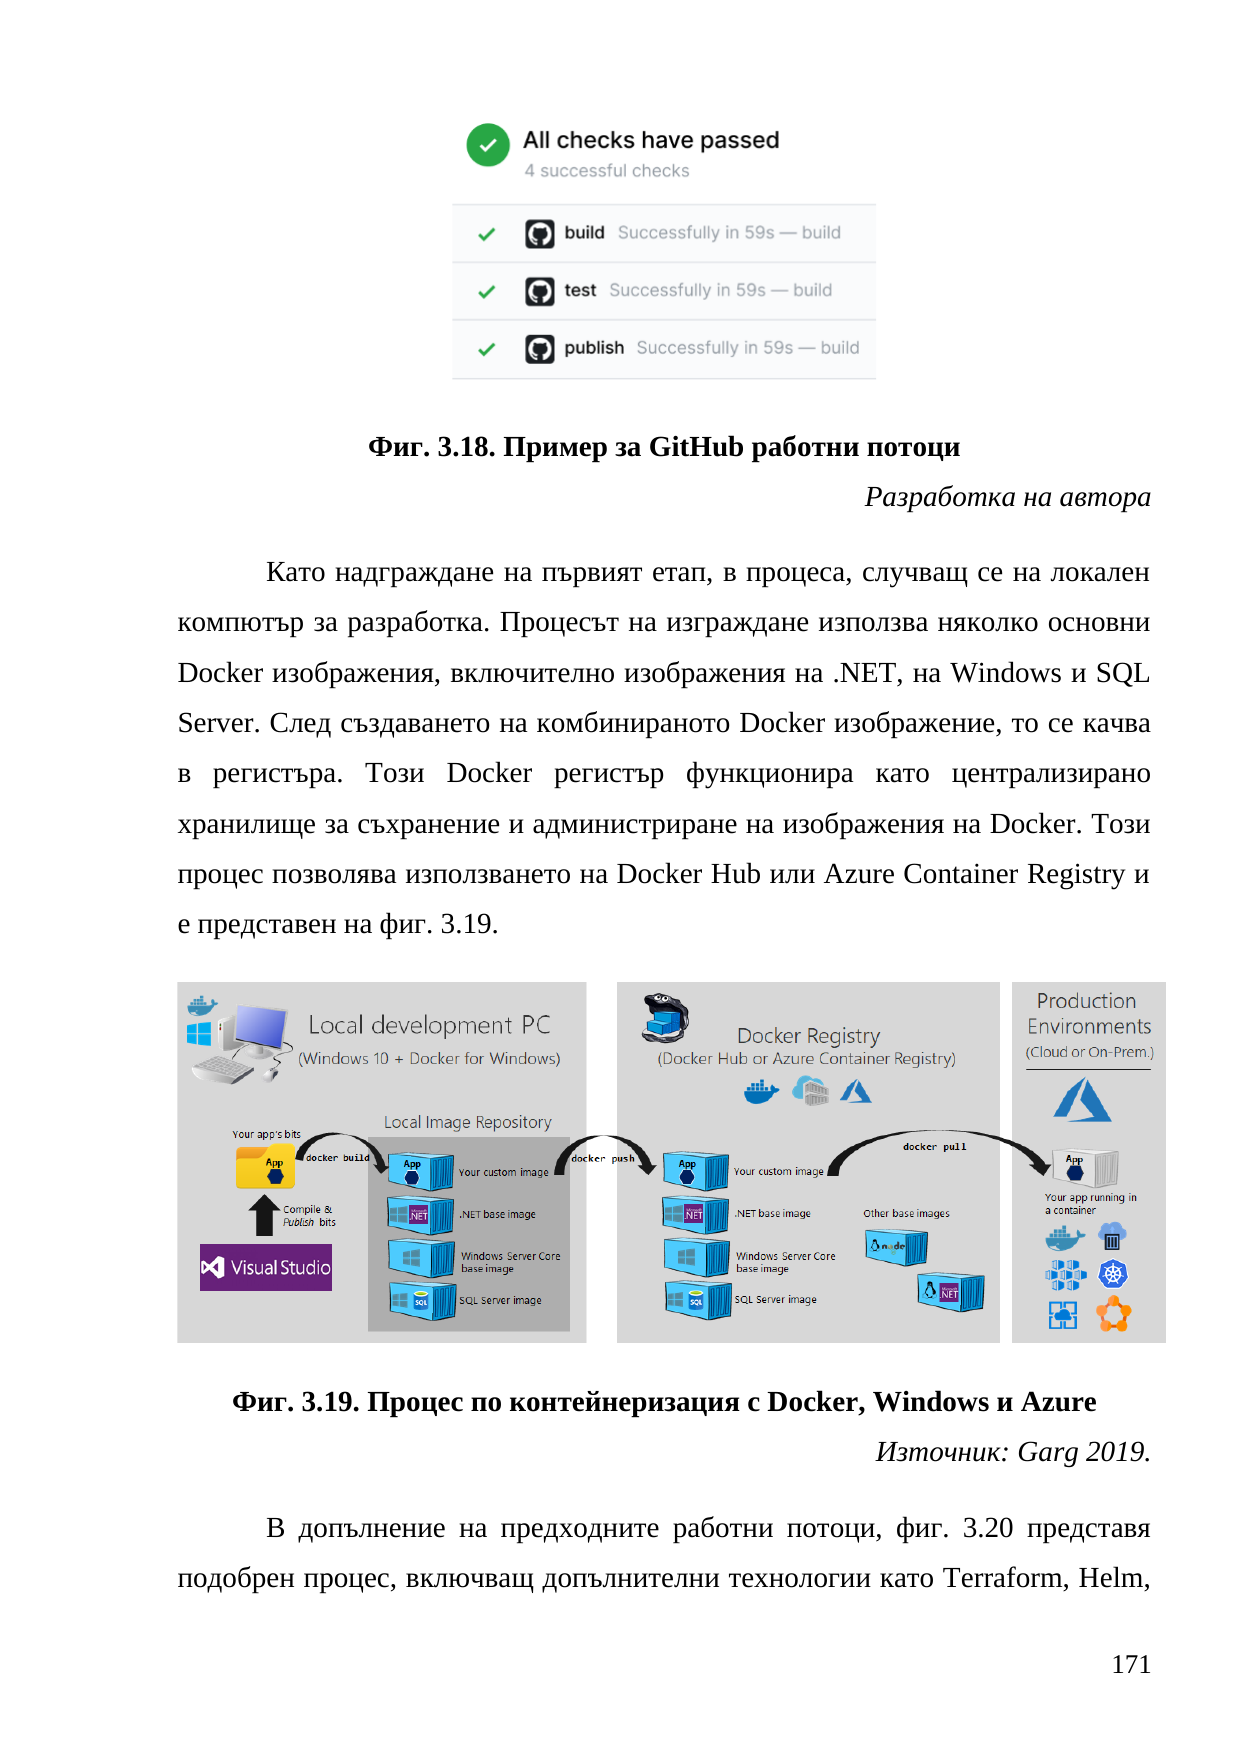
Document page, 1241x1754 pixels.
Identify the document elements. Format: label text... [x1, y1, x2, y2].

title Източник: Garg 2019. [177, 1434, 1152, 1468]
picture [177, 981, 1167, 1343]
title Фиг. 3.18. Пример за GitHub работни потоци [177, 429, 1152, 462]
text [177, 1510, 1152, 1594]
title Разработка на автора [177, 479, 1152, 512]
title Фиг. 3.19. Процес по контейнеризация с Docker, Windows и Azure [177, 1384, 1152, 1418]
text Като надграждане на първият етап, в процеса, случващ се на локален компютър за разработка. Процесът на изграждане използва няколко основни Docker изображения, включително изображения на .NET, на Windows и SQL Server. След създаването на комбинираното Docker изображение, то се качва в регистъра. Този Docker регистър функционира като централизирано хранилище за съхранение и администриране на изображения на Docker. Този процес позволява използването на Docker Hub или Azure Container Registry и е представен на фиг. 3.19. [177, 554, 1152, 940]
